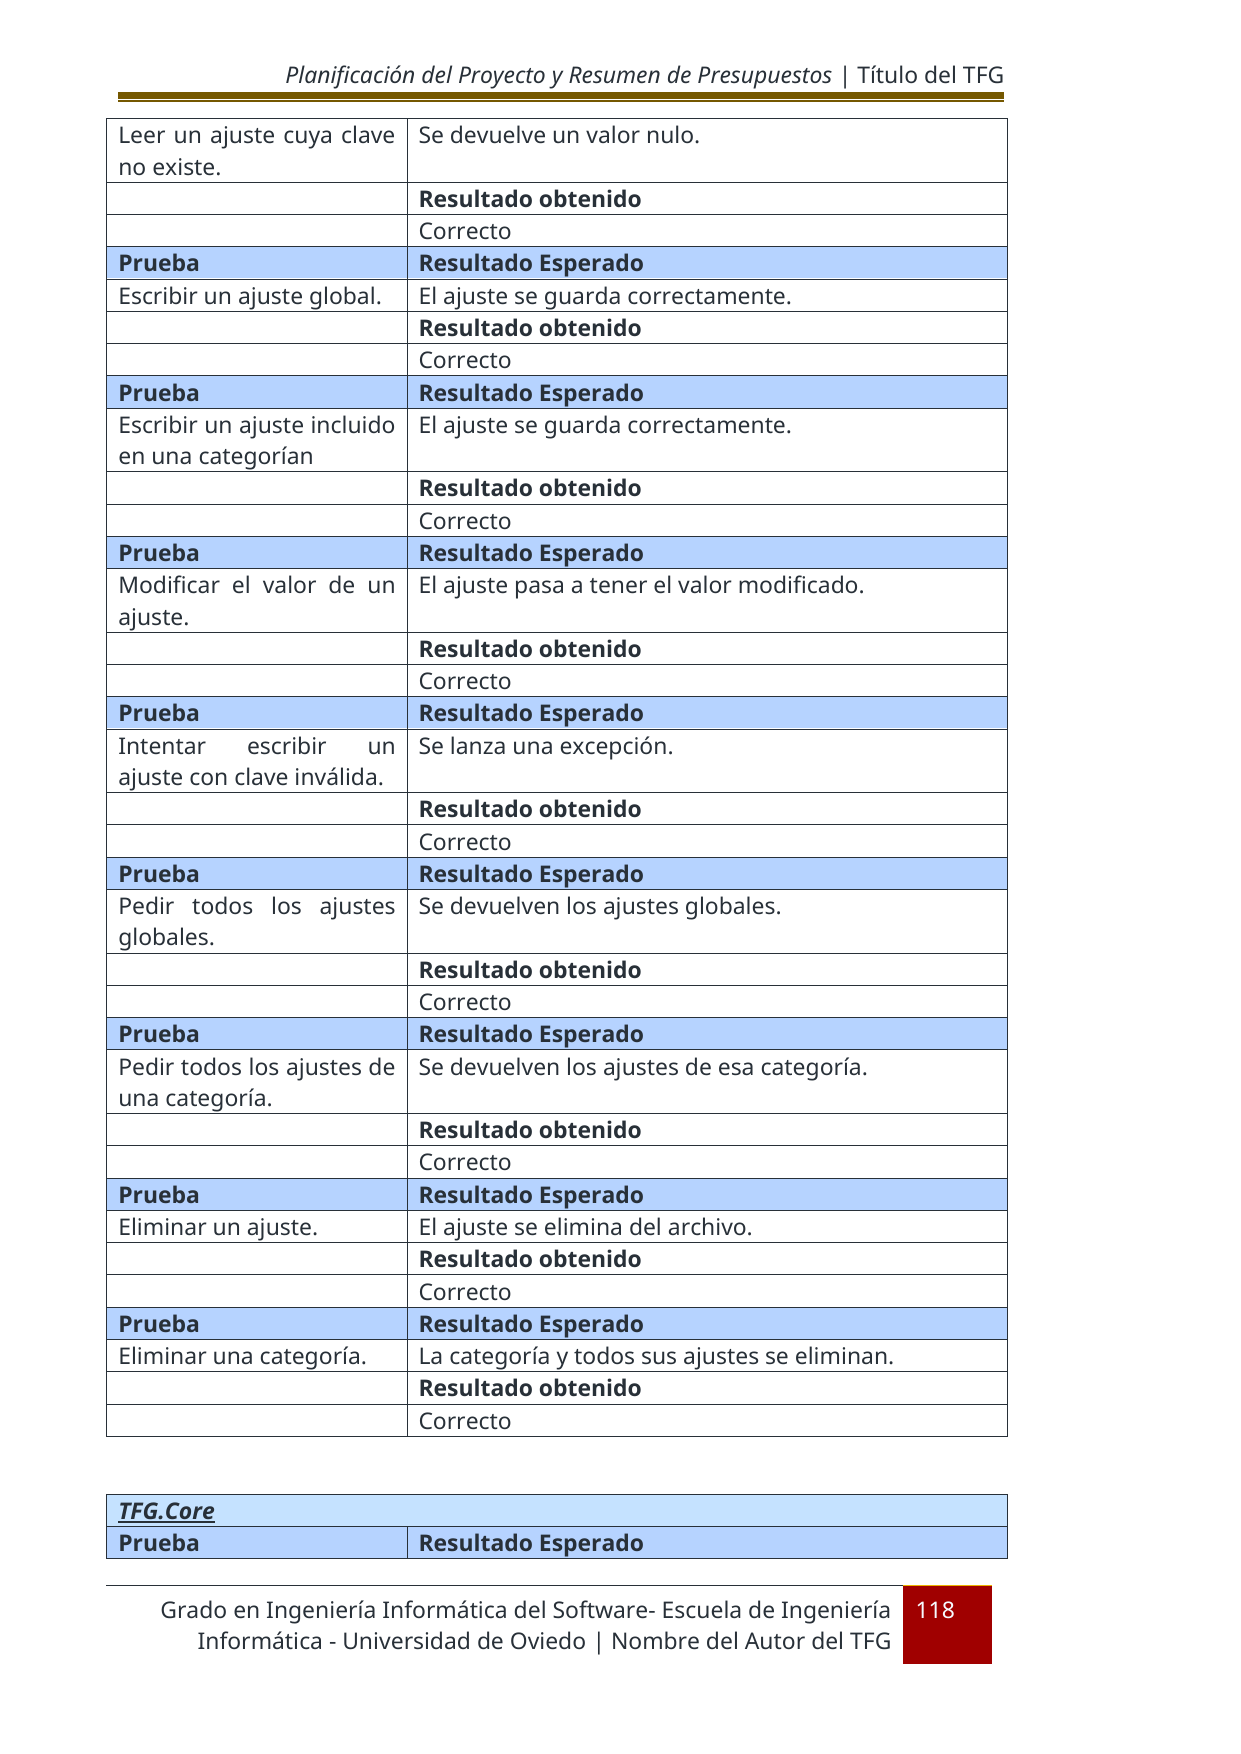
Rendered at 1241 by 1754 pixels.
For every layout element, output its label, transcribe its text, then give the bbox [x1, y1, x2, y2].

table_cell [107, 1243, 407, 1274]
table_cell Resultado obtenido [408, 472, 1007, 503]
table_cell Resultado Esperado [408, 1179, 1007, 1210]
table_cell Correcto [408, 1275, 1007, 1307]
table_cell Resultado obtenido [408, 633, 1007, 664]
table_cell [107, 312, 407, 343]
table_cell Prueba [107, 537, 407, 568]
table_cell Correcto [408, 344, 1007, 375]
table_cell Resultado obtenido [408, 183, 1007, 214]
table_cell Resultado obtenido [408, 793, 1007, 824]
table_cell Resultado obtenido [408, 1372, 1007, 1403]
table_cell Resultado Esperado [408, 1527, 1007, 1558]
table_cell Prueba [107, 1018, 407, 1049]
table_cell Prueba [107, 247, 407, 278]
table_cell Prueba [107, 1179, 407, 1210]
table_cell El ajuste pasa a tener el valor modificado. [408, 569, 1007, 632]
table_cell Escribir un ajuste incluido en una categorían [107, 409, 407, 471]
table_cell [107, 505, 407, 536]
table_cell [107, 215, 407, 246]
table_cell Intentar escribir un ajuste con clave inválida. [107, 730, 407, 792]
table_cell El ajuste se elimina del archivo. [408, 1211, 1007, 1242]
table_cell [107, 344, 407, 375]
table_cell Se devuelven los ajustes de esa categoría. [408, 1050, 1007, 1113]
table_cell [107, 183, 407, 214]
table_cell Eliminar un ajuste. [107, 1211, 407, 1242]
table_cell Resultado obtenido [408, 1114, 1007, 1145]
table_cell [107, 793, 407, 824]
table_cell Prueba [107, 858, 407, 889]
table_cell [107, 472, 407, 503]
table_cell [107, 1275, 407, 1307]
table_cell [107, 665, 407, 696]
table_cell Resultado obtenido [408, 1243, 1007, 1274]
table_cell Resultado Esperado [408, 376, 1007, 408]
table_cell Pedir todos los ajustes globales. [107, 890, 407, 952]
table_cell Se devuelve un valor nulo. [408, 119, 1007, 182]
table_cell Prueba [107, 697, 407, 728]
table_cell [107, 1146, 407, 1177]
table_cell El ajuste se guarda correctamente. [408, 409, 1007, 471]
table_cell Pedir todos los ajustes de una categoría. [107, 1050, 407, 1113]
table_cell Correcto [408, 986, 1007, 1017]
table_cell Resultado Esperado [408, 247, 1007, 278]
table_cell Correcto [408, 215, 1007, 246]
table_cell [107, 1372, 407, 1403]
table_cell [107, 1405, 407, 1436]
table_cell Se lanza una excepción. [408, 730, 1007, 792]
table_cell Resultado obtenido [408, 312, 1007, 343]
table_cell La categoría y todos sus ajustes se eliminan. [408, 1340, 1007, 1371]
table_cell Resultado Esperado [408, 1018, 1007, 1049]
table_cell Se devuelven los ajustes globales. [408, 890, 1007, 952]
table_cell [107, 1114, 407, 1145]
table_cell [107, 954, 407, 985]
table_cell Prueba [107, 1308, 407, 1339]
table_cell Resultado Esperado [408, 697, 1007, 728]
table_cell [107, 986, 407, 1017]
table_header TFG.Core [107, 1495, 1007, 1526]
table_cell Resultado obtenido [408, 954, 1007, 985]
table_cell Modificar el valor de un ajuste. [107, 569, 407, 632]
table_cell Correcto [408, 825, 1007, 857]
table_cell Leer un ajuste cuya clave no existe. [107, 119, 407, 182]
table_cell Correcto [408, 505, 1007, 536]
table_cell Prueba [107, 1527, 407, 1558]
table_cell [107, 825, 407, 857]
table_cell Resultado Esperado [408, 537, 1007, 568]
table_cell Escribir un ajuste global. [107, 280, 407, 311]
table_cell [107, 633, 407, 664]
table_cell El ajuste se guarda correctamente. [408, 280, 1007, 311]
table_cell Eliminar una categoría. [107, 1340, 407, 1371]
table_cell Correcto [408, 665, 1007, 696]
table_cell Resultado Esperado [408, 858, 1007, 889]
table_cell Resultado Esperado [408, 1308, 1007, 1339]
table_cell Correcto [408, 1405, 1007, 1436]
table_cell Prueba [107, 376, 407, 408]
table_cell Correcto [408, 1146, 1007, 1177]
